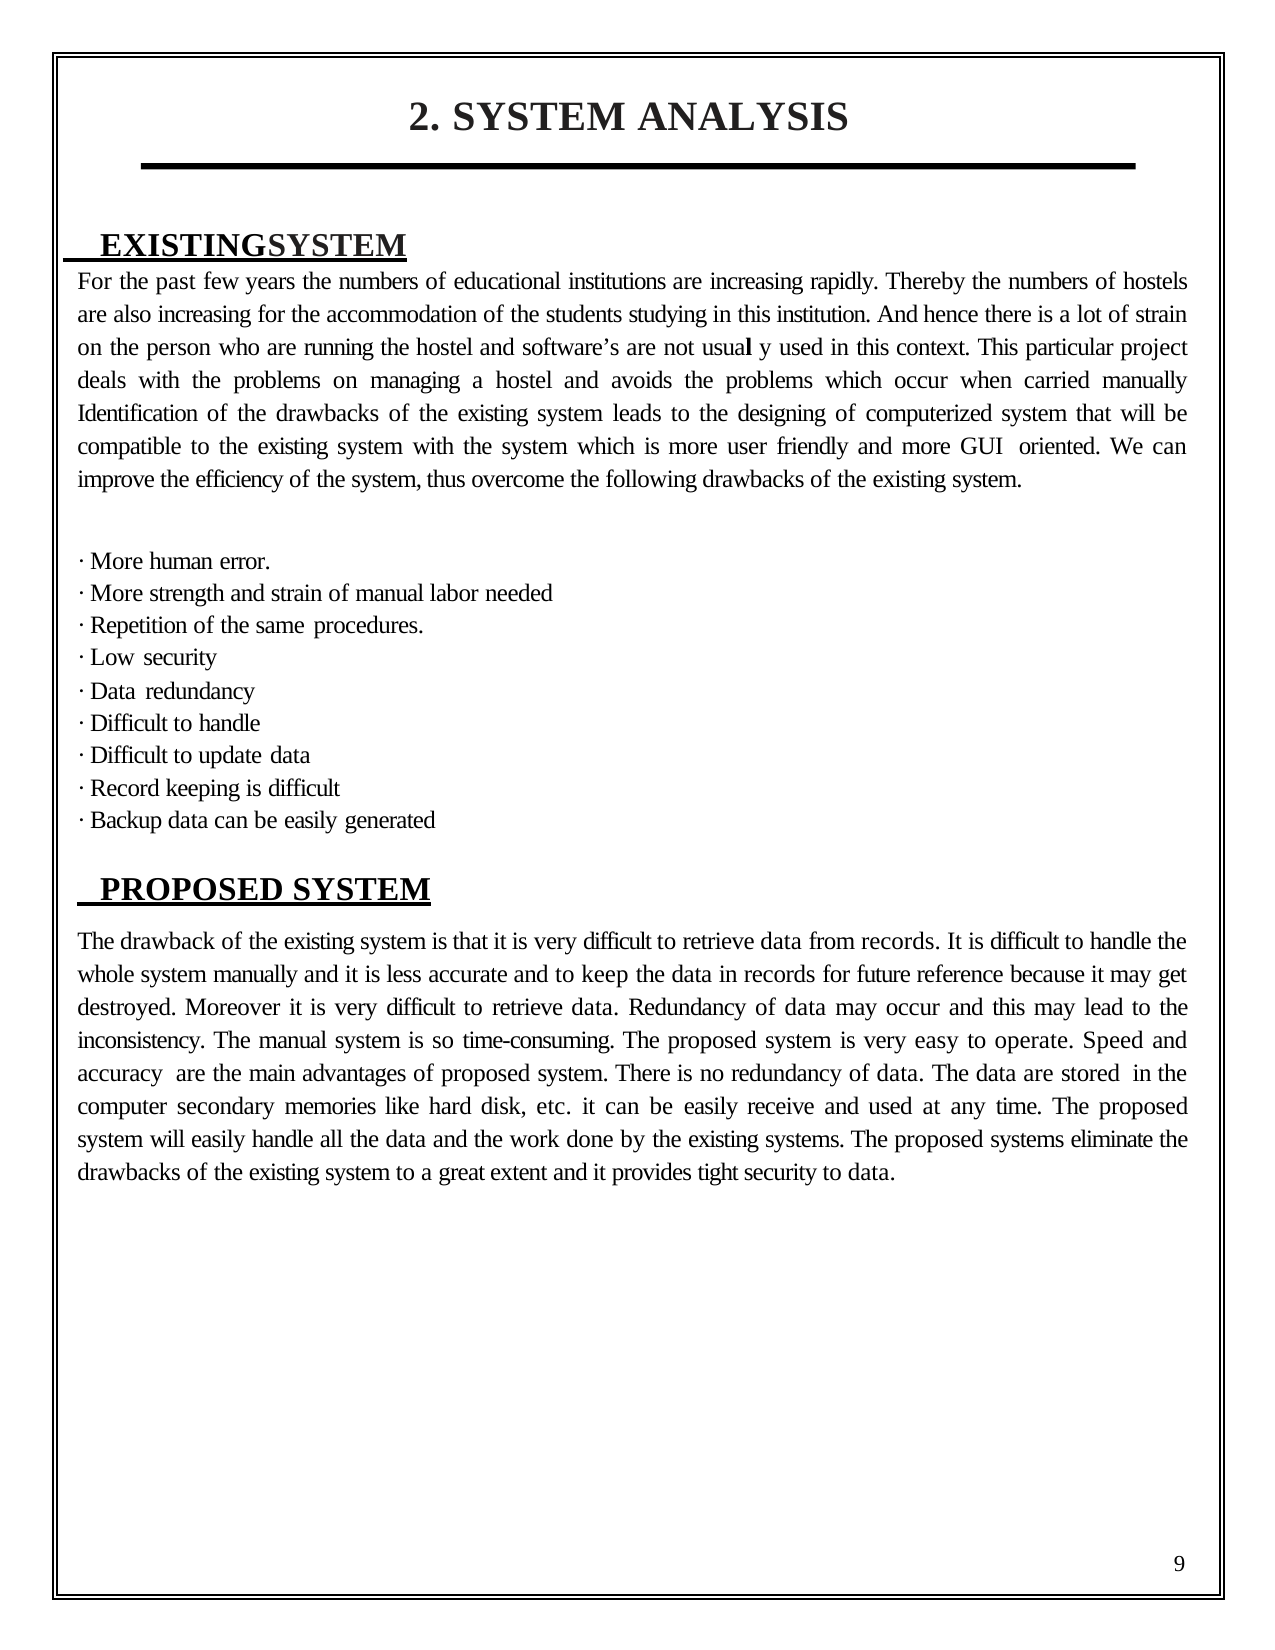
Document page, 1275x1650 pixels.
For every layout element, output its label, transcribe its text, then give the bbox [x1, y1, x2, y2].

list SYSTEM ANALYSIS [408, 91, 1212, 139]
list Data redundancy [77, 676, 1212, 705]
text For the past few years the numbers of educational institutions are increasing rapidly. Thereby the numbers of hostels are also increasing for the accommodation of the students studying in this institution. And hence there is a lot of strain on the person who are running the hostel and software’s are not usual y used in this context. This particular project deals with the problems on managing a hostel and avoids the problems which occur when carried manually Identification of the drawbacks of the existing system leads to the designing of computerized system that will be compatible to the existing system with the system which is more user friendly and more GUI oriented. We can improve the efficiency of the system, thus overcome the following drawbacks of the existing system. [77, 266, 1188, 493]
text The drawback of the existing system is that it is very difficult to retrieve data from records. It is difficult to handle the whole system manually and it is less accurate and to keep the data in records for future reference because it may get destroyed. Moreover it is very difficult to retrieve data. Redundancy of data may occur and this may lead to the inconsistency. The manual system is so time-consuming. The proposed system is very easy to operate. Speed and accuracy are the main advantages of proposed system. There is no redundancy of data. The data are stored in the computer secondary memories like hard disk, etc. it can be easily receive and used at any time. The proposed system will easily handle all the data and the work done by the existing systems. The proposed systems eliminate the drawbacks of the existing system to a great extent and it provides tight security to data. [77, 926, 1188, 1186]
subtitle PROPOSED SYSTEM [77, 869, 1212, 907]
list Difficult to update data [77, 741, 1212, 769]
list Difficult to handle [77, 708, 1212, 737]
list Repetition of the same procedures. [77, 610, 1212, 639]
list Low security [77, 642, 1212, 671]
list More strength and strain of manual labor needed [77, 578, 1212, 607]
list Backup data can be easily generated [77, 805, 1212, 833]
list More human error. [77, 546, 1212, 575]
subtitle EXISTINGSYSTEM [62, 225, 1212, 264]
list Record keeping is difficult [77, 773, 1212, 801]
